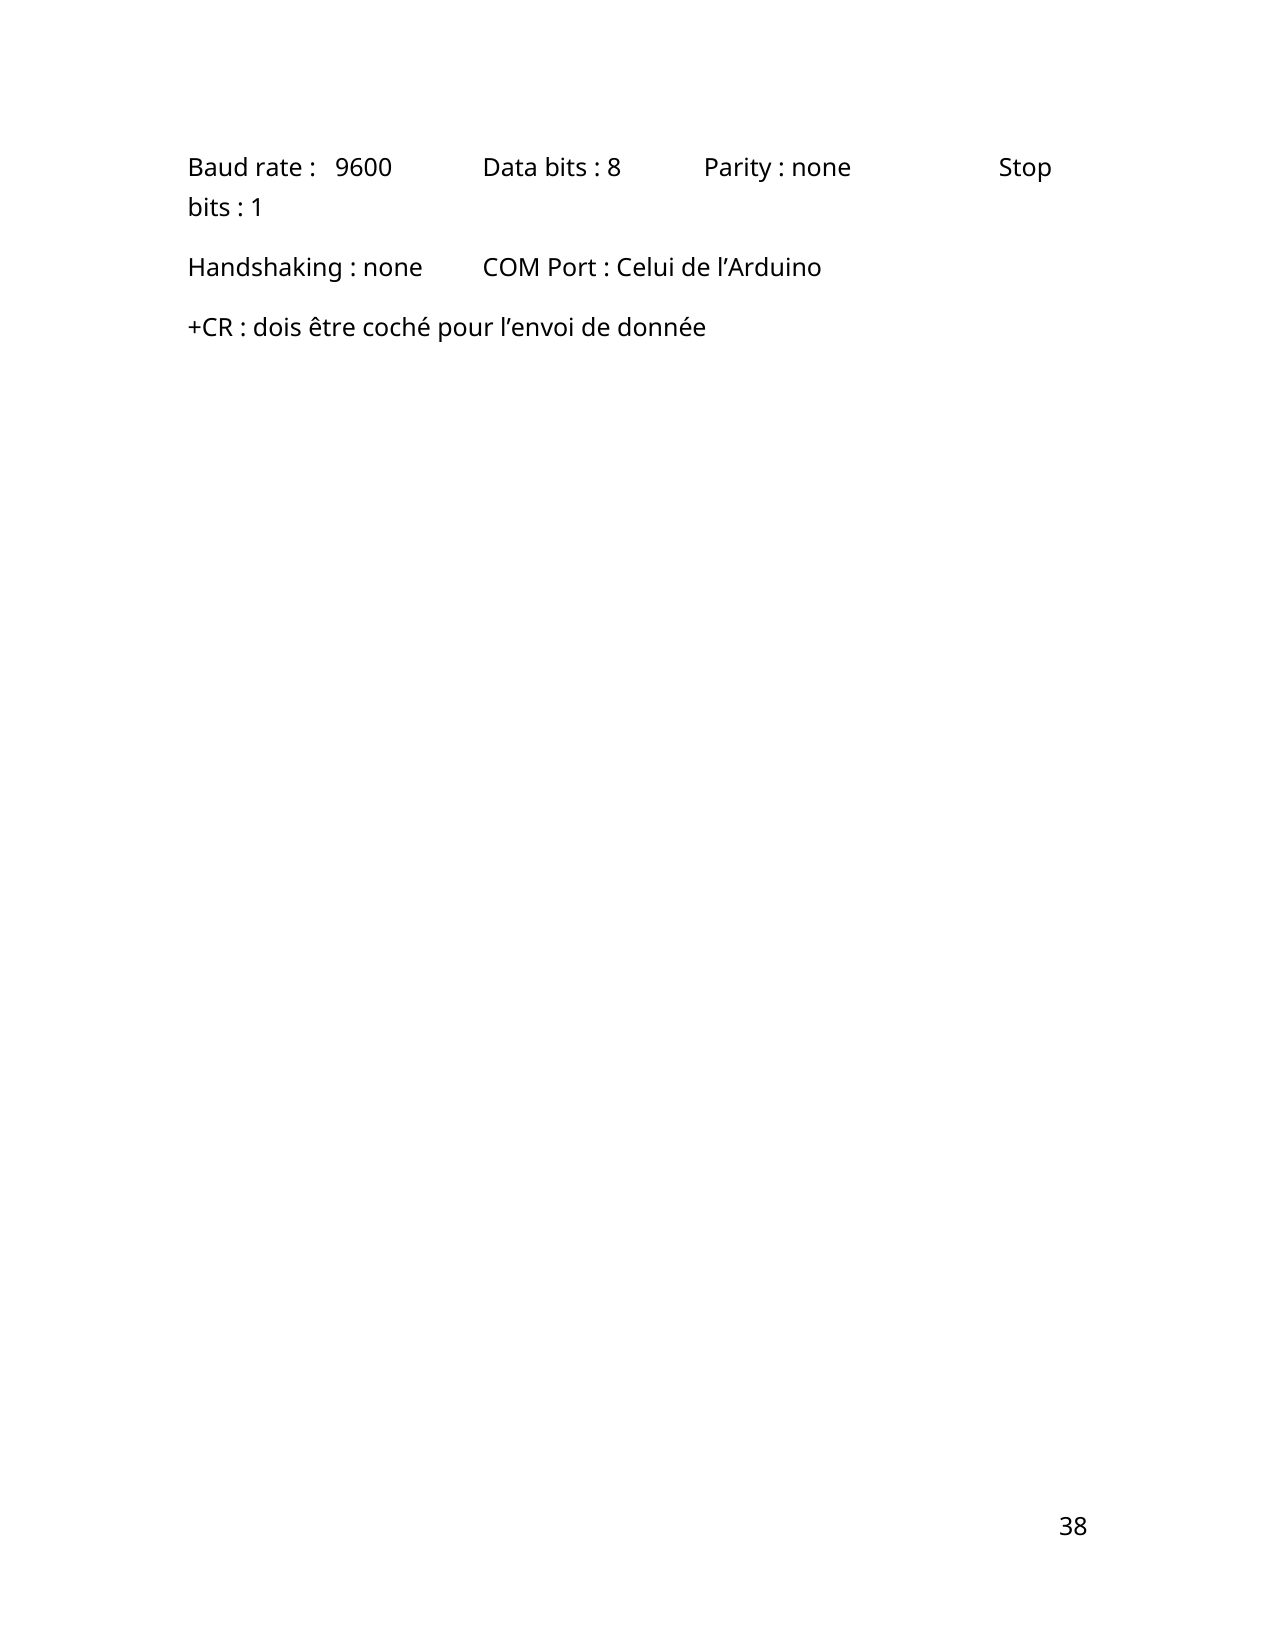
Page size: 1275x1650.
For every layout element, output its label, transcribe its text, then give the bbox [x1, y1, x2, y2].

text Baud rate : 9600 Data bits : 8 Parity : none Stop bits : 1 [187, 150, 1087, 223]
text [187, 249, 1087, 283]
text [187, 309, 1087, 343]
